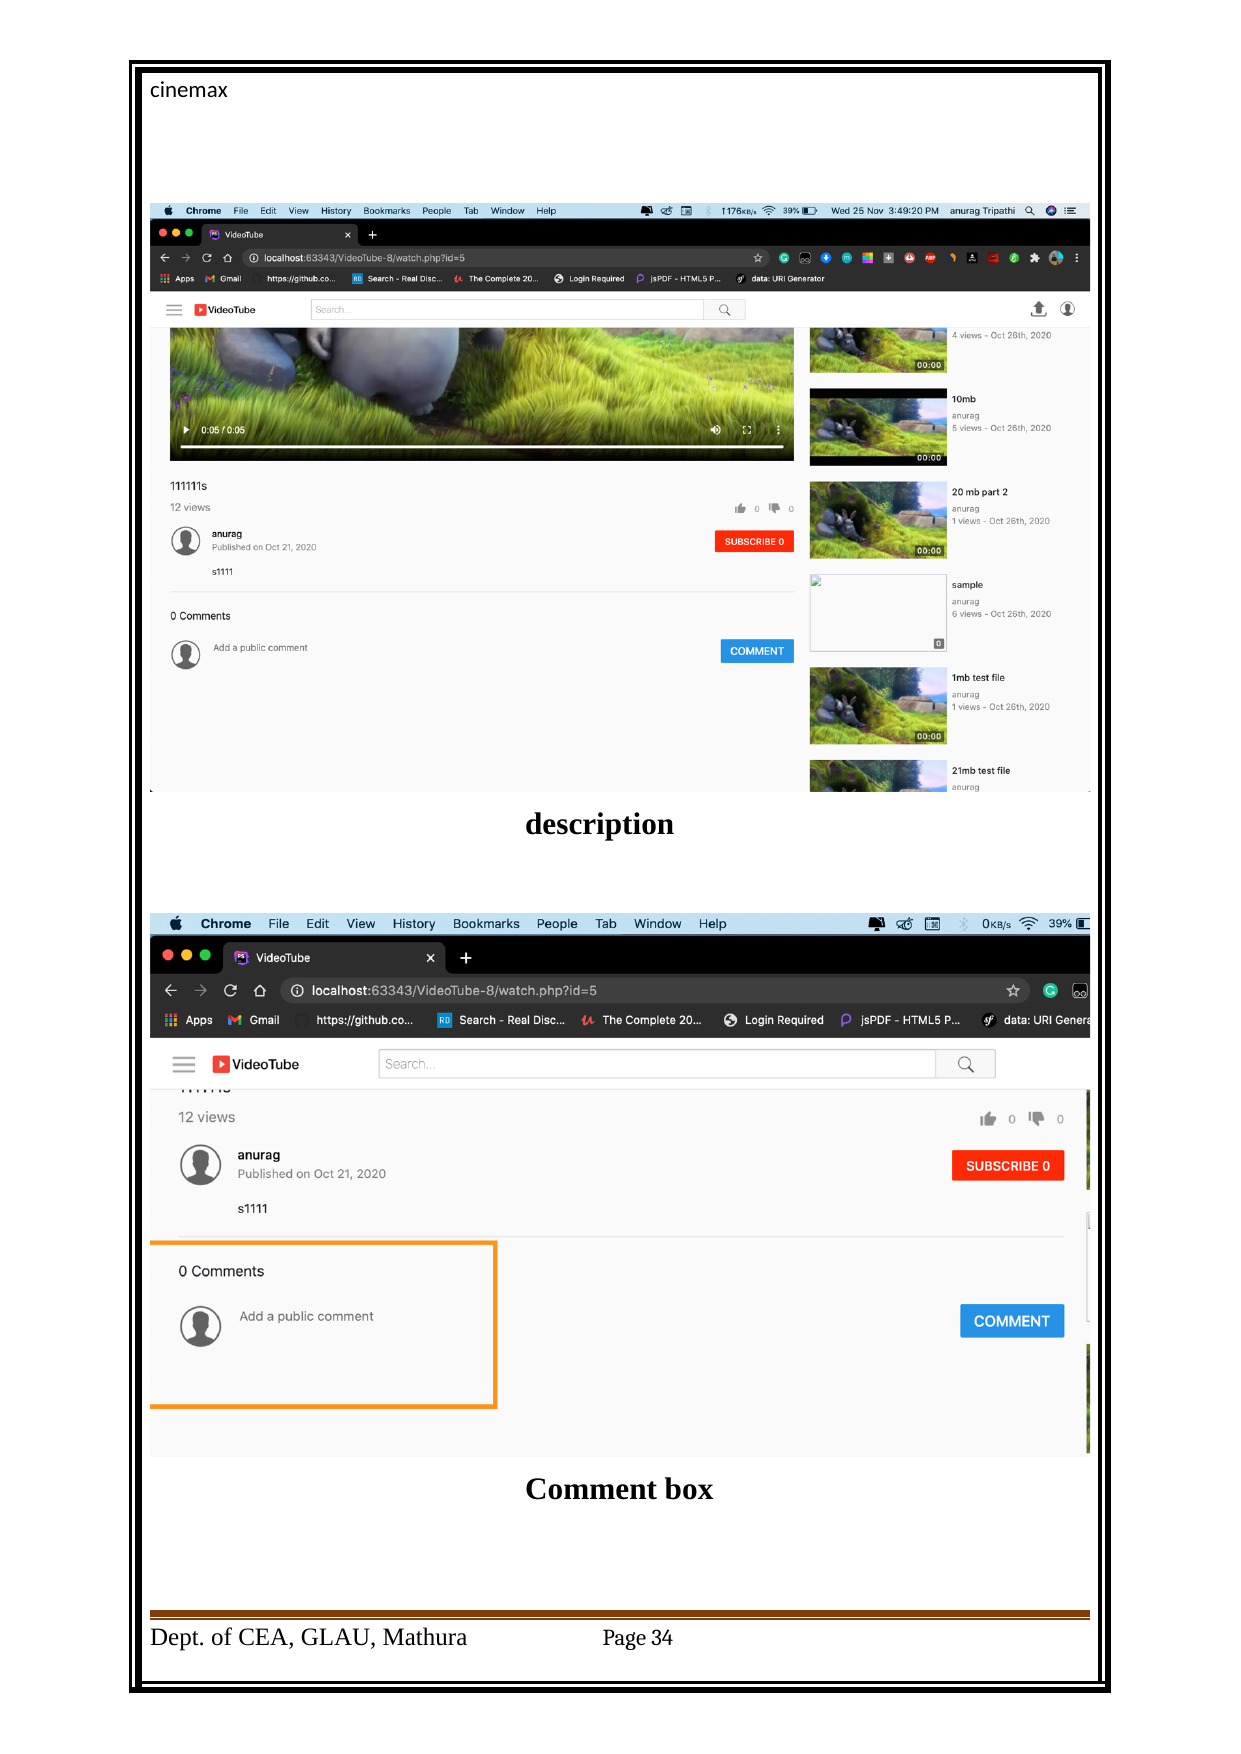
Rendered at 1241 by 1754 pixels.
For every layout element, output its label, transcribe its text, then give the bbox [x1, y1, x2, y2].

picture [150, 203, 1091, 792]
text description [300, 806, 1090, 841]
picture [150, 913, 1091, 1457]
text Comment box [300, 1471, 1090, 1507]
